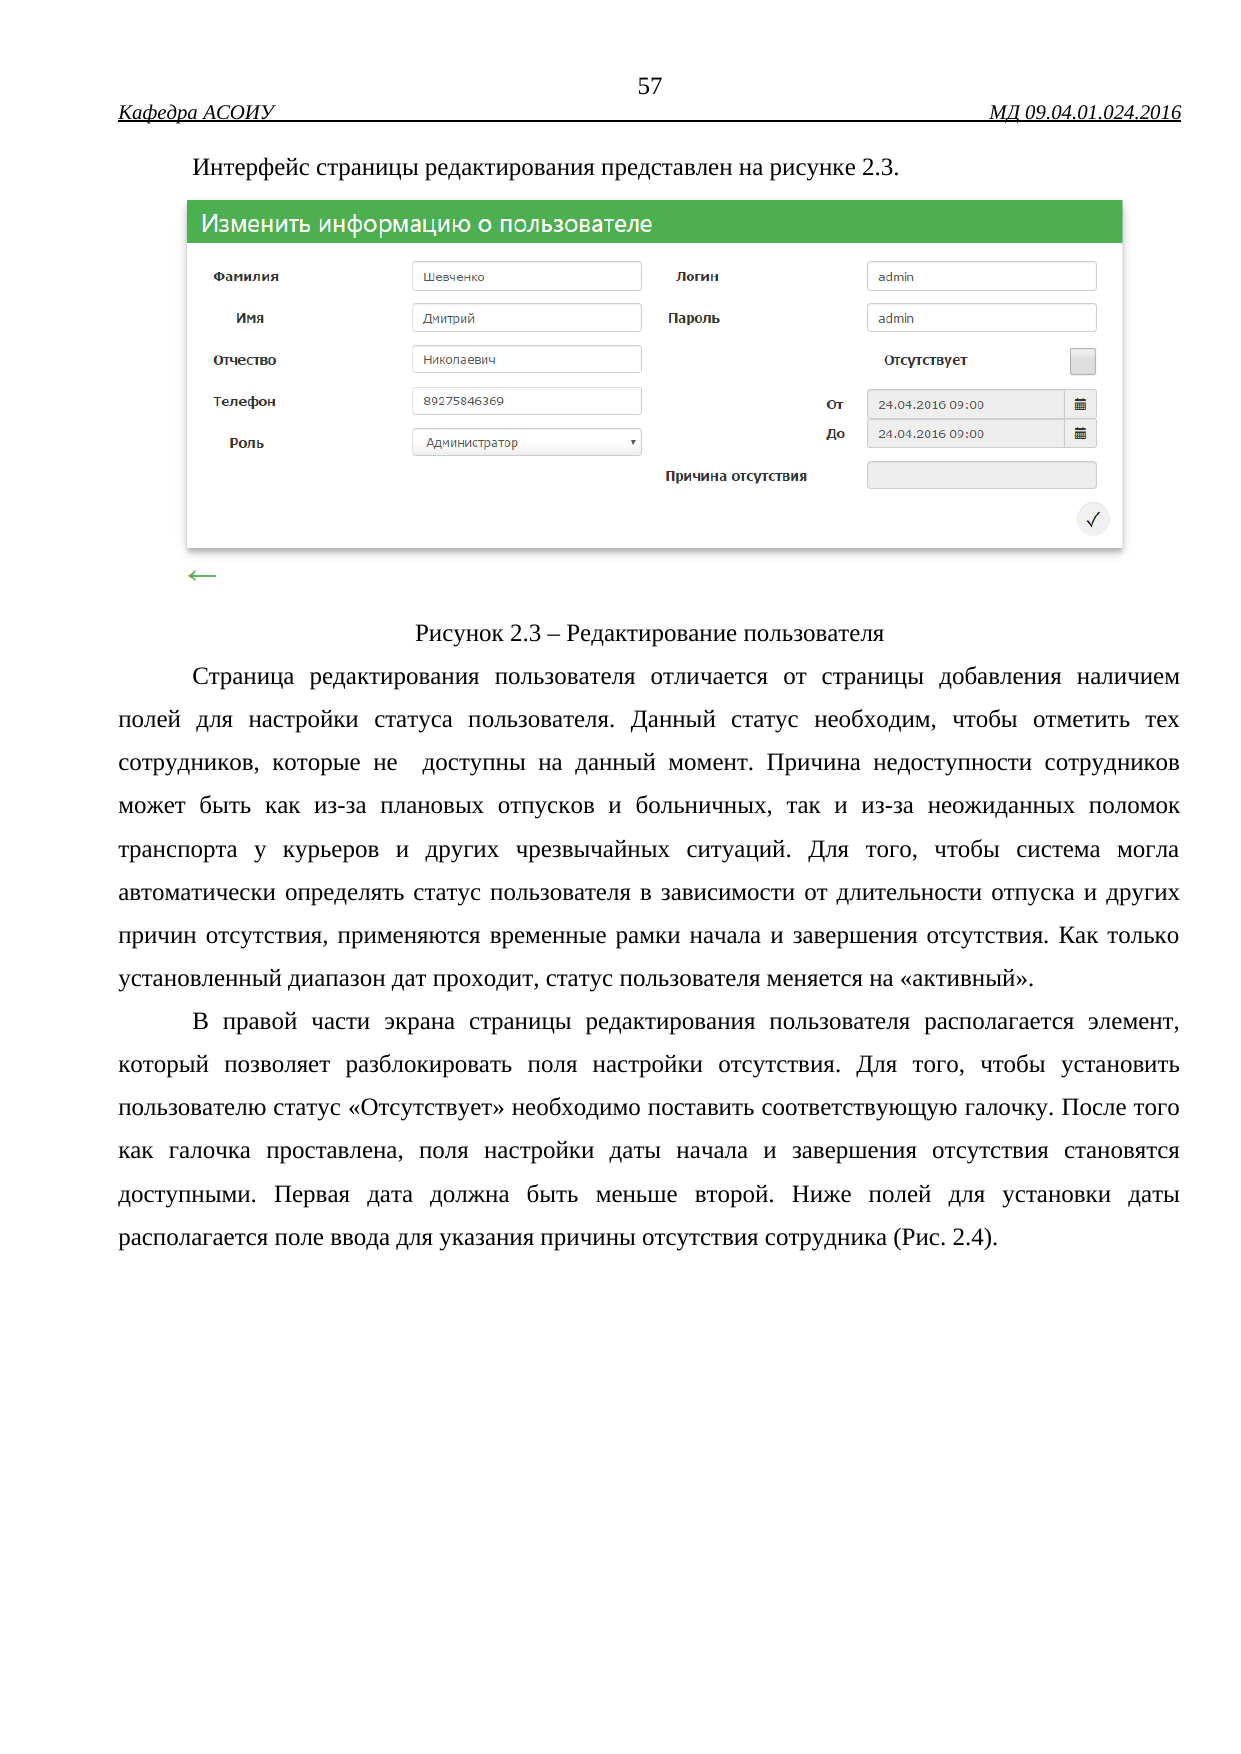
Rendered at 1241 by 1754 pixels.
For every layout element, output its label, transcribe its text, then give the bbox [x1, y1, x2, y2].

text Рисунок 2.3 – Редактирование пользователя [118, 618, 1181, 647]
text В правой части экрана страницы редактирования пользователя располагается элемент, который позволяет разблокировать поля настройки отсутствия. Для того, чтобы установить пользователю статус «Отсутствует» необходимо поставить соответствующую галочку. После того как галочка проставлена, поля настройки даты начала и завершения отсутствия становятся доступными. Первая дата должна быть меньше второй. Ниже полей для установки даты располагается поле ввода для указания причины отсутствия сотрудника (Рис. 2.4). [118, 1006, 1181, 1251]
text Страница редактирования пользователя отличается от страницы добавления наличием полей для настройки статуса пользователя. Данный статус необходим, чтобы отметить тех сотрудников, которые не доступны на данный момент. Причина недоступности сотрудников может быть как из-за плановых отпусков и больничных, так и из-за неожиданных поломок транспорта у курьеров и других чрезвычайных ситуаций. Для того, чтобы система могла автоматически определять статус пользователя в зависимости от длительности отпуска и других причин отсутствия, применяются временные рамки начала и завершения отсутствия. Как только установленный диапазон дат проходит, статус пользователя меняется на «активный». [118, 661, 1181, 992]
picture [152, 195, 1147, 604]
text Интерфейс страницы редактирования представлен на рисунке 2.3. [118, 152, 1181, 181]
